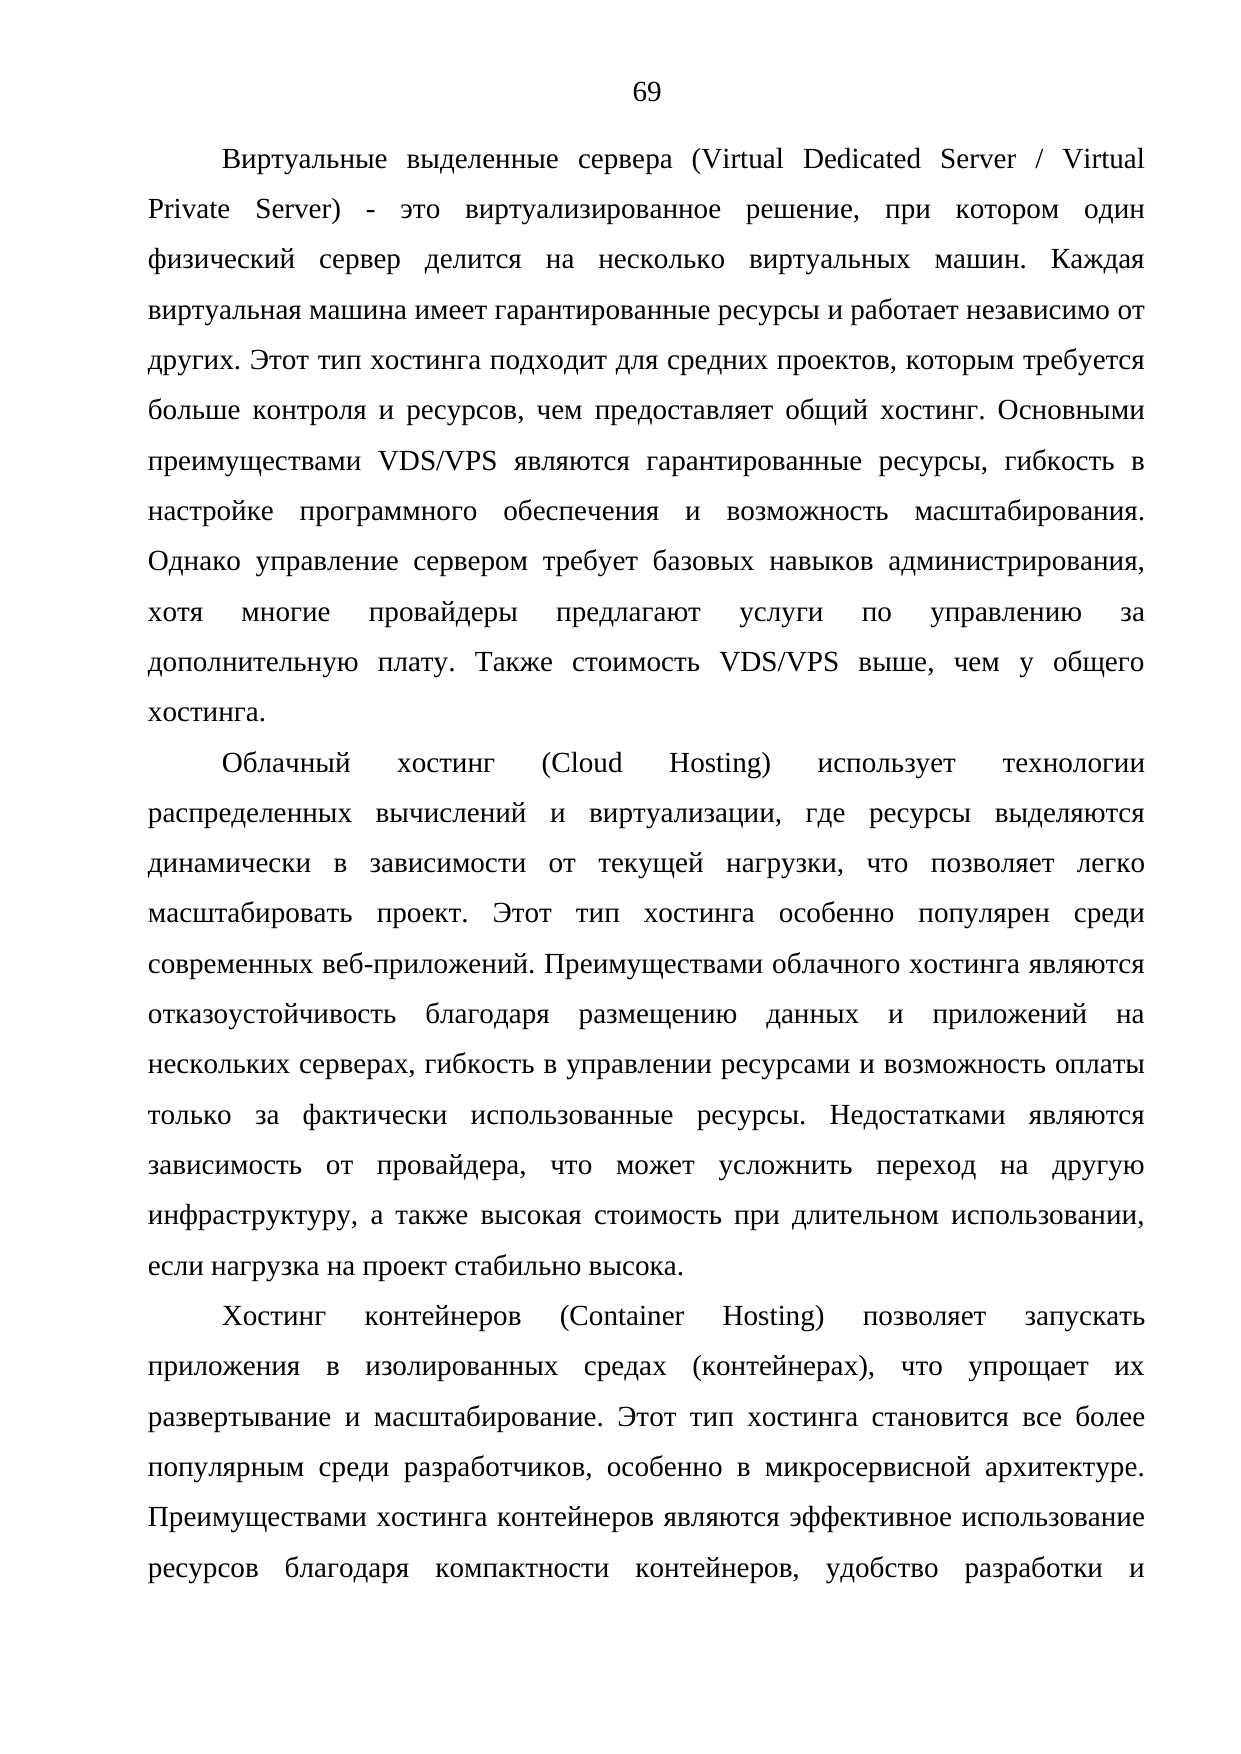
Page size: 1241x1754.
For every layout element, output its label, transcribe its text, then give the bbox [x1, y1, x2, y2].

text Облачный хостинг (Cloud Hosting) использует технологии распределенных вычислений и виртуализации, где ресурсы выделяются динамически в зависимости от текущей нагрузки, что позволяет легко масштабировать проект. Этот тип хостинга особенно популярен среди современных веб-приложений. Преимуществами облачного хостинга являются отказоустойчивость благодаря размещению данных и приложений на нескольких серверах, гибкость в управлении ресурсами и возможность оплаты только за фактически использованные ресурсы. Недостатками являются зависимость от провайдера, что может усложнить переход на другую инфраструктуру, а также высокая стоимость при длительном использовании, если нагрузка на проект стабильно высока. [148, 745, 1146, 1281]
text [148, 1298, 1146, 1583]
text Виртуальные выделенные сервера (Virtual Dedicated Server / Virtual Private Server) - это виртуализированное решение, при котором один физический сервер делится на несколько виртуальных машин. Каждая виртуальная машина имеет гарантированные ресурсы и работает независимо от других. Этот тип хостинга подходит для средних проектов, которым требуется больше контроля и ресурсов, чем предоставляет общий хостинг. Основными преимуществами VDS/VPS являются гарантированные ресурсы, гибкость в настройке программного обеспечения и возможность масштабирования. Однако управление сервером требует базовых навыков администрирования, хотя многие провайдеры предлагают услуги по управлению за дополнительную плату. Также стоимость VDS/VPS выше, чем у общего хостинга. [148, 141, 1146, 728]
